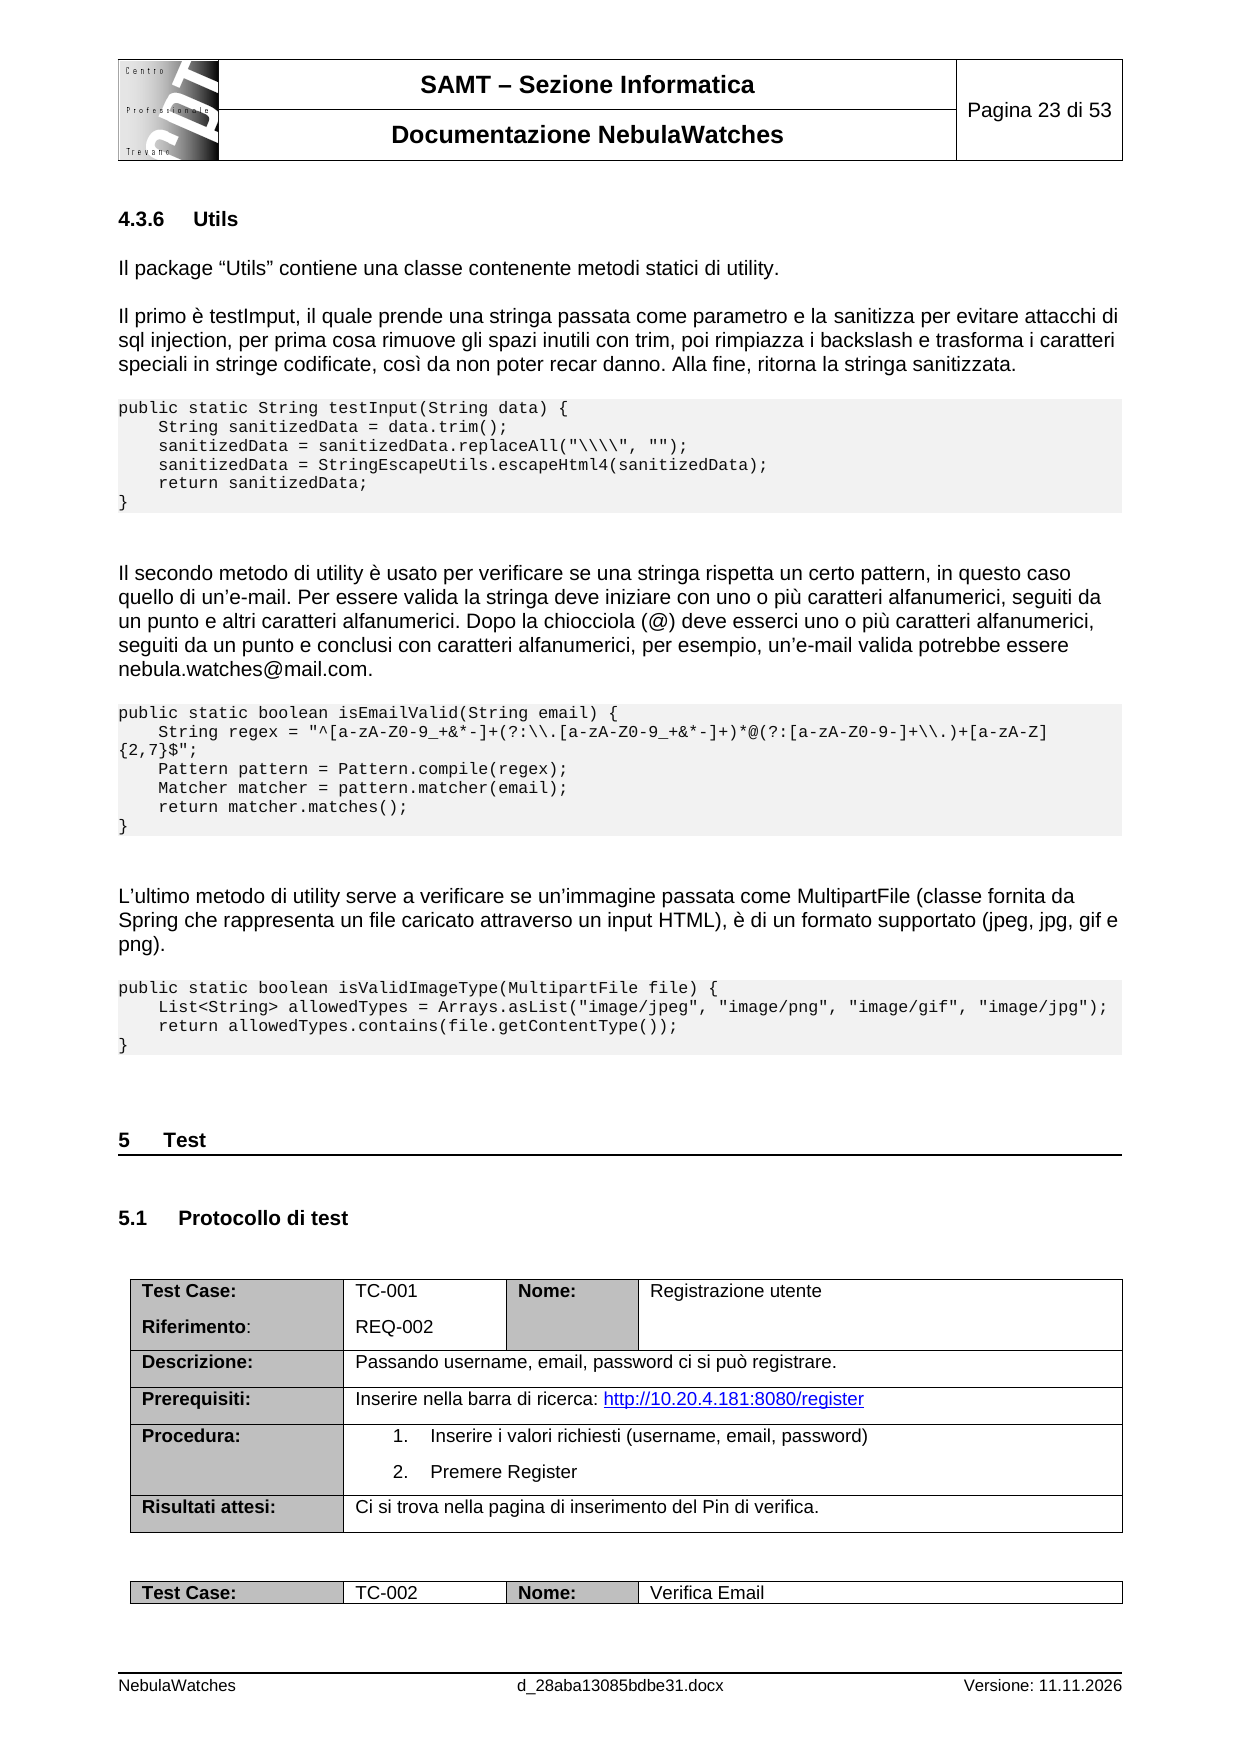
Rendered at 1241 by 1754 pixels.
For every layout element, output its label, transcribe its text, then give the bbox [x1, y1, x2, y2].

text public static boolean isValidImageType(MultipartFile file) { List<String> allowedTypes = Arrays.asList("image/jpeg", "image/png", "image/gif", "image/jpg"); return allowedTypes.contains(file.getContentType()); } [118, 980, 1122, 1055]
text Il package “Utils” contiene una classe contenente metodi statici di utility. [118, 256, 1122, 280]
text public static String testInput(String data) { String sanitizedData = data.trim(); sanitizedData = sanitizedData.replaceAll("\\\\", ""); sanitizedData = StringEscapeUtils.escapeHtml4(sanitizedData); return sanitizedData; } [118, 399, 1122, 513]
table_header Registrazione utente [639, 1280, 1122, 1350]
text Il secondo metodo di utility è usato per verificare se una stringa rispetta un certo pattern, in questo caso quello di un’e-mail. Per essere valida la stringa deve iniziare con uno o più caratteri alfanumerici, seguiti da un punto e altri caratteri alfanumerici. Dopo la chiocciola (@) deve esserci uno o più caratteri alfanumerici, seguiti da un punto e conclusi con caratteri alfanumerici, per esempio, un’e-mail valida potrebbe essere nebula.watches@mail.com. [118, 561, 1122, 680]
text Il primo è testImput, il quale prende una stringa passata come parametro e la sanitizza per evitare attacchi di sql injection, per prima cosa rimuove gli spazi inutili con trim, poi rimpiazza i backslash e trasforma i caratteri speciali in stringe codificate, così da non poter recar danno. Alla fine, ritorna la stringa sanitizzata. [118, 304, 1122, 376]
table_cell Ci si trova nella pagina di inserimento del Pin di verifica. [344, 1496, 1122, 1532]
table_header Test Case: Riferimento: [131, 1582, 343, 1603]
table_cell Passando username, email, password ci si può registrare. [344, 1351, 1122, 1387]
subtitle Utils [118, 207, 1122, 231]
subtitle Test [118, 1128, 1122, 1154]
table_cell Inserire i valori richiesti (username, email, password) Premere Register [344, 1425, 1122, 1495]
subtitle Protocollo di test [118, 1206, 1122, 1230]
table_header TC-001 REQ-002 [344, 1280, 506, 1350]
picture [118, 60, 219, 160]
table_header Nome: [507, 1582, 638, 1603]
table_cell Prerequisiti: [131, 1388, 343, 1424]
table_header TC-002 REQ-003 [344, 1582, 506, 1603]
table_cell Descrizione: [131, 1351, 343, 1387]
table_cell Risultati attesi: [131, 1496, 343, 1532]
text L’ultimo metodo di utility serve a verificare se un’immagine passata come MultipartFile (classe fornita da Spring che rappresenta un file caricato attraverso un input HTML), è di un formato supportato (jpeg, jpg, gif e png). [118, 884, 1122, 956]
table_header Nome: [507, 1280, 638, 1350]
table_header Verifica Email [639, 1582, 1122, 1603]
text public static boolean isEmailValid(String email) { String regex = "^[a-zA-Z0-9_+&*-]+(?:\\.[a-zA-Z0-9_+&*-]+)*@(?:[a-zA-Z0-9-]+\\.)+[a-zA-Z]{2,7}$"; Pattern pattern = Pattern.compile(regex); Matcher matcher = pattern.matcher(email); return matcher.matches(); } [118, 704, 1122, 836]
table_header Test Case: Riferimento: [131, 1280, 343, 1350]
table_cell Procedura: [131, 1425, 343, 1495]
table_cell Inserire nella barra di ricerca: http://10.20.4.181:8080/register [344, 1388, 1122, 1424]
